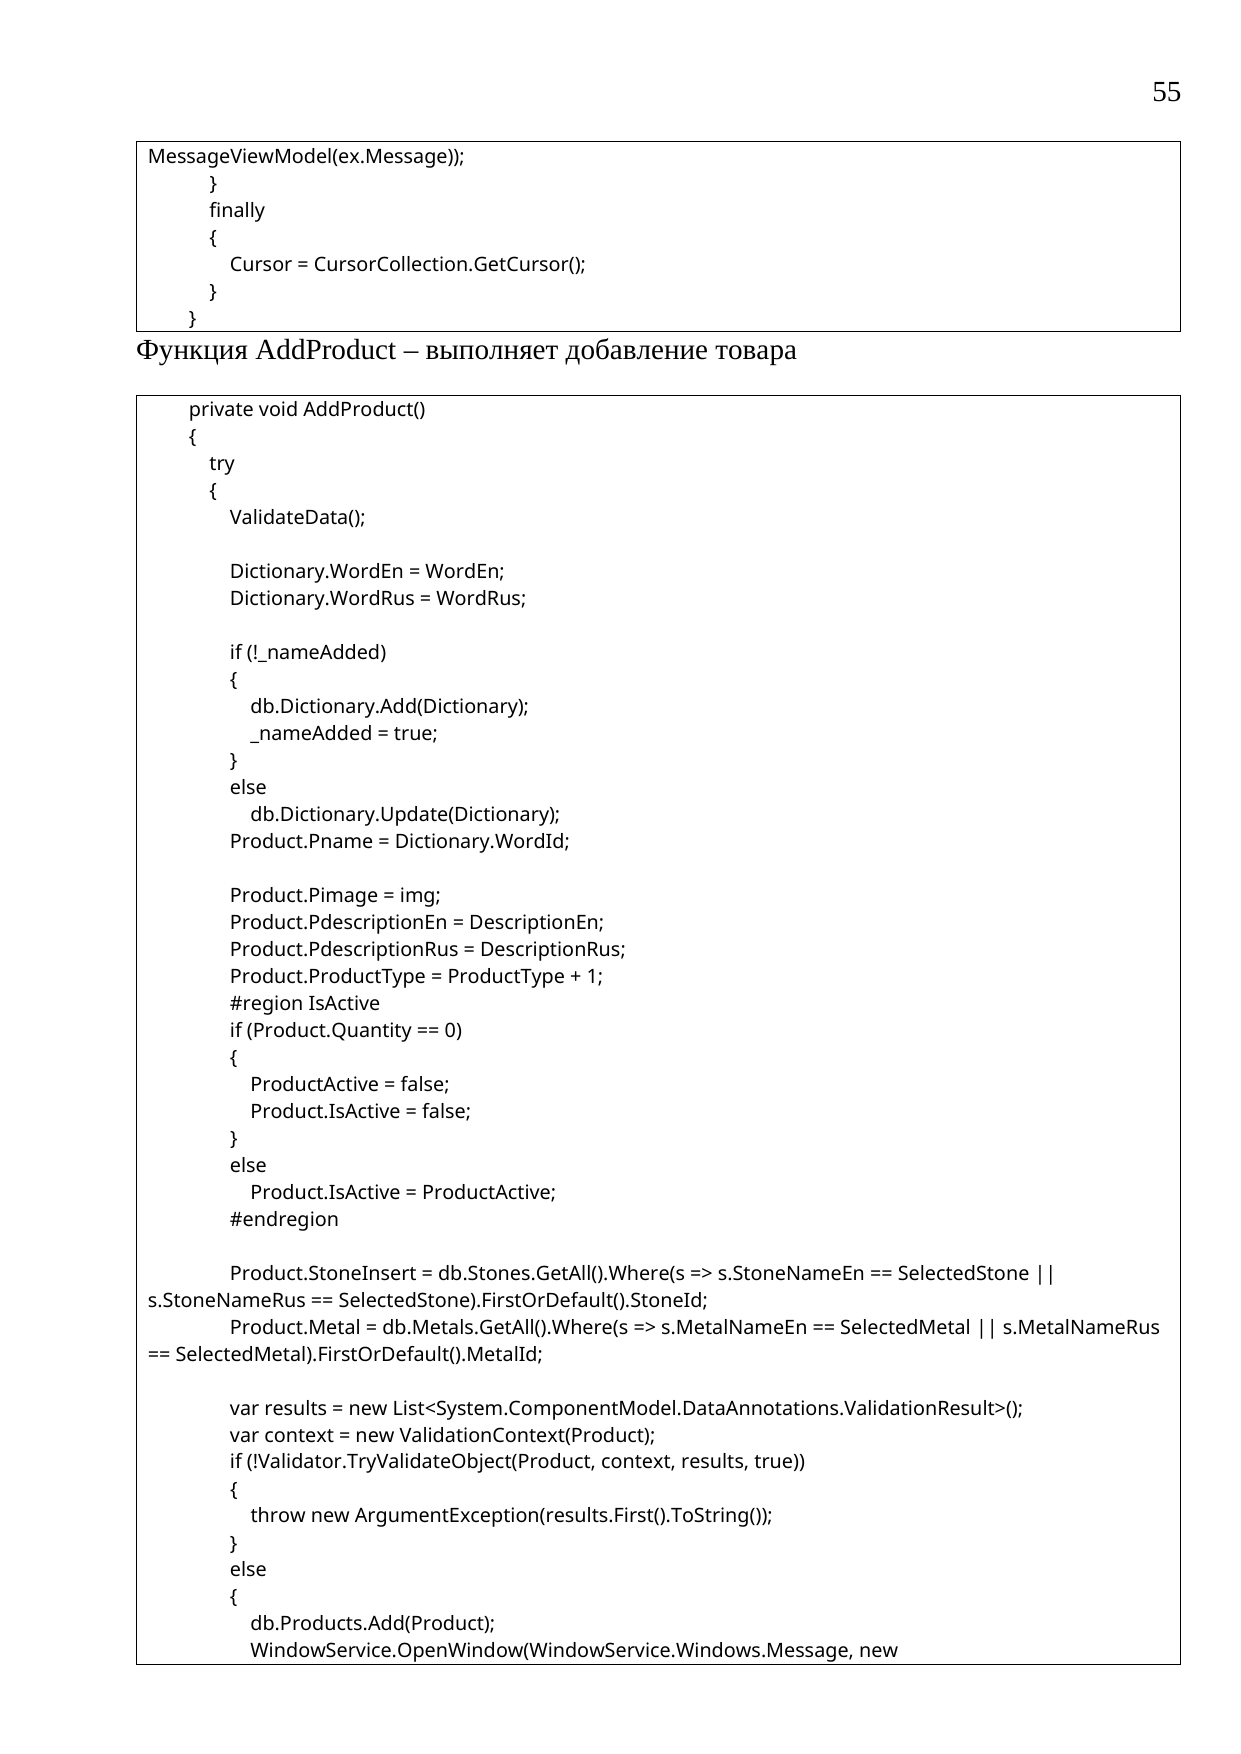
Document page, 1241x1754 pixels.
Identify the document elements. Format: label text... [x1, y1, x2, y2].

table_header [137, 142, 1180, 331]
text Функция AddProduct – выполняет добавление товара [136, 332, 1181, 365]
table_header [137, 396, 1180, 1664]
